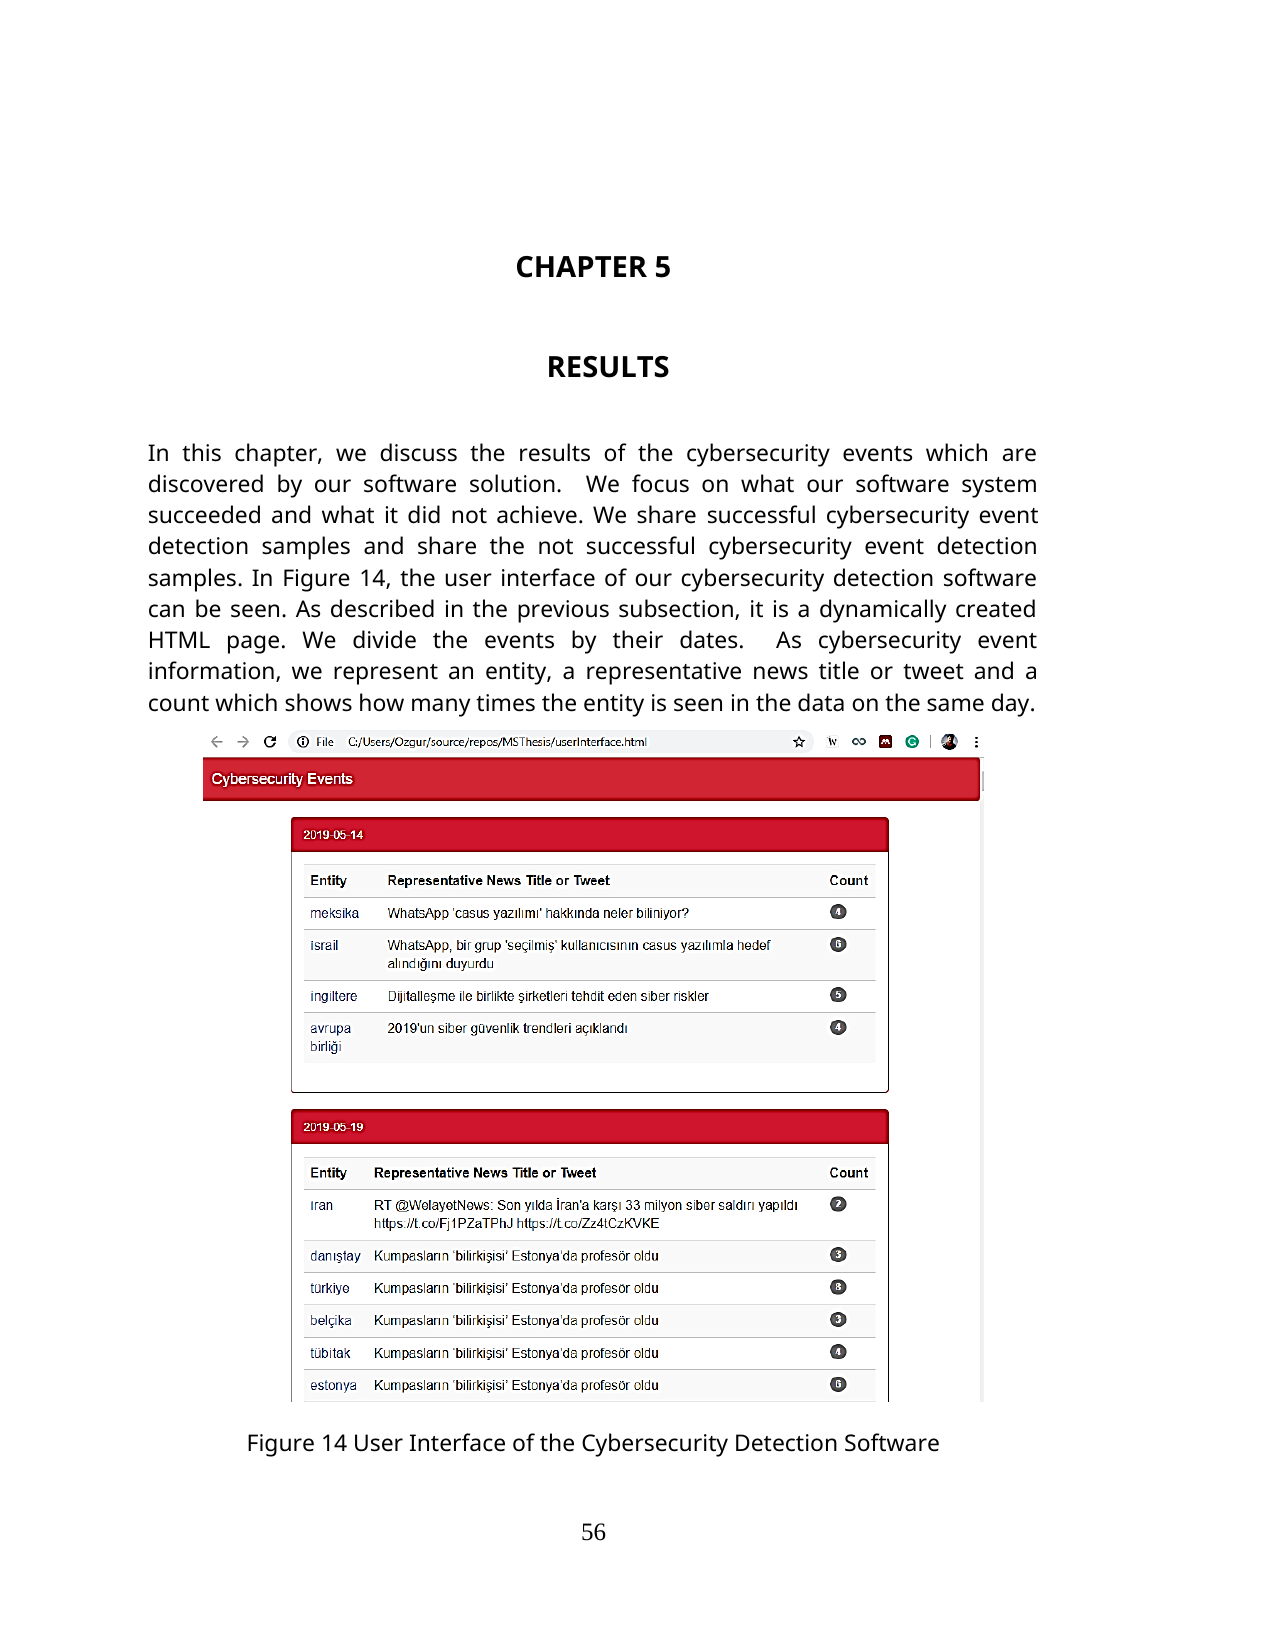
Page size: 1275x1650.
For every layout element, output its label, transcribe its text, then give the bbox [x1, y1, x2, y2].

text Figure 14 User Interface of the Cybersecurity Detection Software [148, 1426, 1039, 1458]
subtitle RESULTS [148, 347, 1039, 386]
text In this chapter, we discuss the results of the cybersecurity events which are discovered by our software solution. We focus on what our software system succeeded and what it did not achieve. We share successful cybersecurity event detection samples and share the not successful cybersecurity event detection samples. In Figure 14, the user interface of our cybersecurity detection software can be seen. As described in the previous subsection, it is a dynamically created HTML page. We divide the events by their dates. As cybersecurity event information, we represent an entity, a representative news title or tweet and a count which shows how many times the entity is seen in the data on the same day. [148, 436, 1039, 718]
picture [203, 728, 984, 1402]
text CHAPTER 5 [148, 246, 1039, 286]
